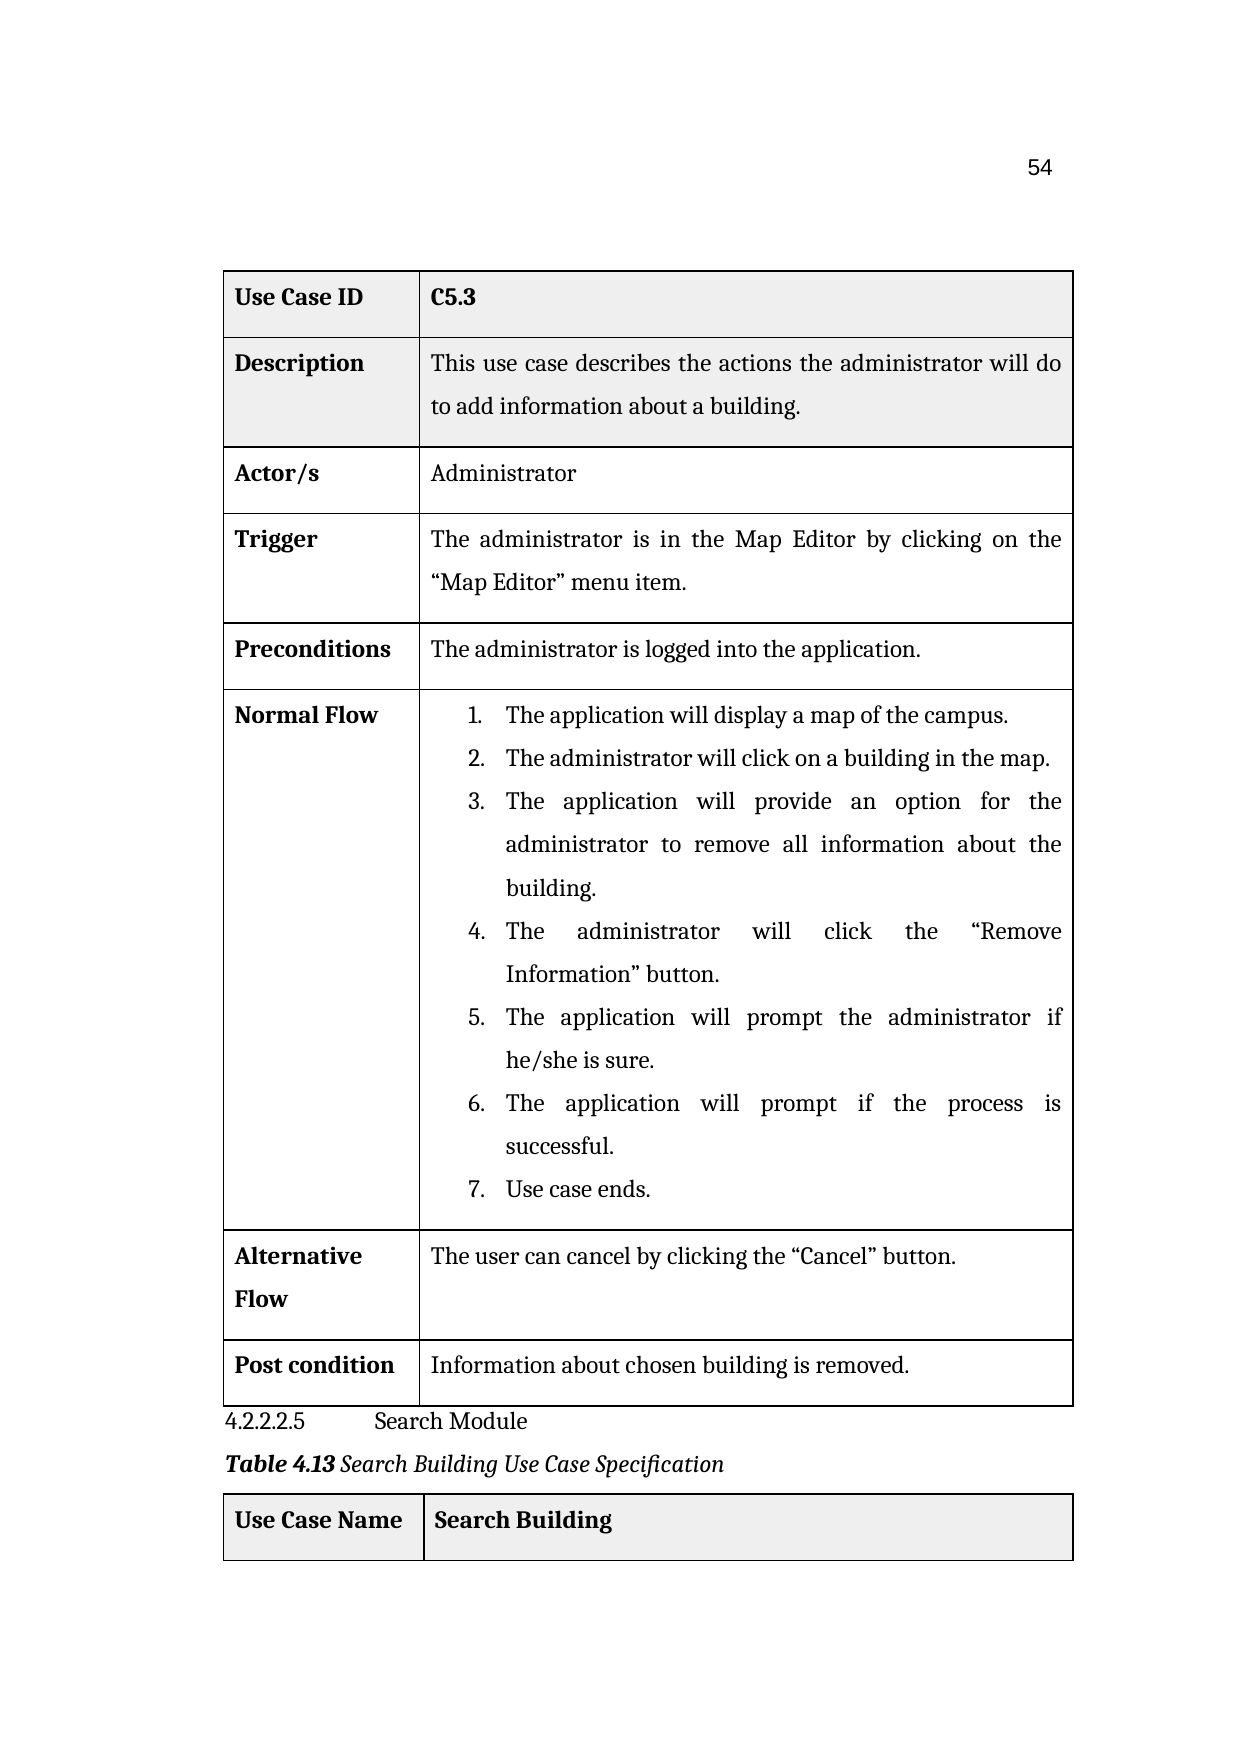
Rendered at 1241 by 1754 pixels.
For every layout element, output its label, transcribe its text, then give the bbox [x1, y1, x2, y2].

table_cell This use case describes the actions the administrator will do to add information about a building. [420, 338, 1072, 446]
table_cell Description [224, 338, 419, 446]
table_cell The administrator is logged into the application. [420, 624, 1072, 688]
table_cell The user can cancel by clicking the “Cancel” button. [420, 1231, 1072, 1339]
table_cell Normal Flow [224, 690, 419, 1229]
table_cell The administrator is in the Map Editor by clicking on the “Map Editor” menu item. [420, 514, 1072, 622]
table_header Search Building [425, 1495, 1072, 1560]
table_header Use Case Name [224, 1495, 423, 1560]
table_cell Information about chosen building is removed. [420, 1341, 1072, 1405]
table_cell Trigger [224, 514, 419, 622]
table_cell Preconditions [224, 624, 419, 688]
table_cell Use Case ID [224, 272, 419, 336]
table_cell Actor/s [224, 448, 419, 512]
table_cell Administrator [420, 448, 1072, 512]
table_cell Post condition [224, 1341, 419, 1405]
table_cell The application will display a map of the campus. The administrator will click on a building in the map. The application will provide an option for the administrator to remove all information about the building. The administrator will click the “Remove Information” button. The application will prompt the administrator if he/she is sure. The application will prompt if the process is successful. Use case ends. [420, 690, 1072, 1229]
table_cell C5.3 [420, 272, 1072, 336]
subtitle Search Module [225, 1407, 1053, 1436]
table_cell Alternative Flow [224, 1231, 419, 1339]
